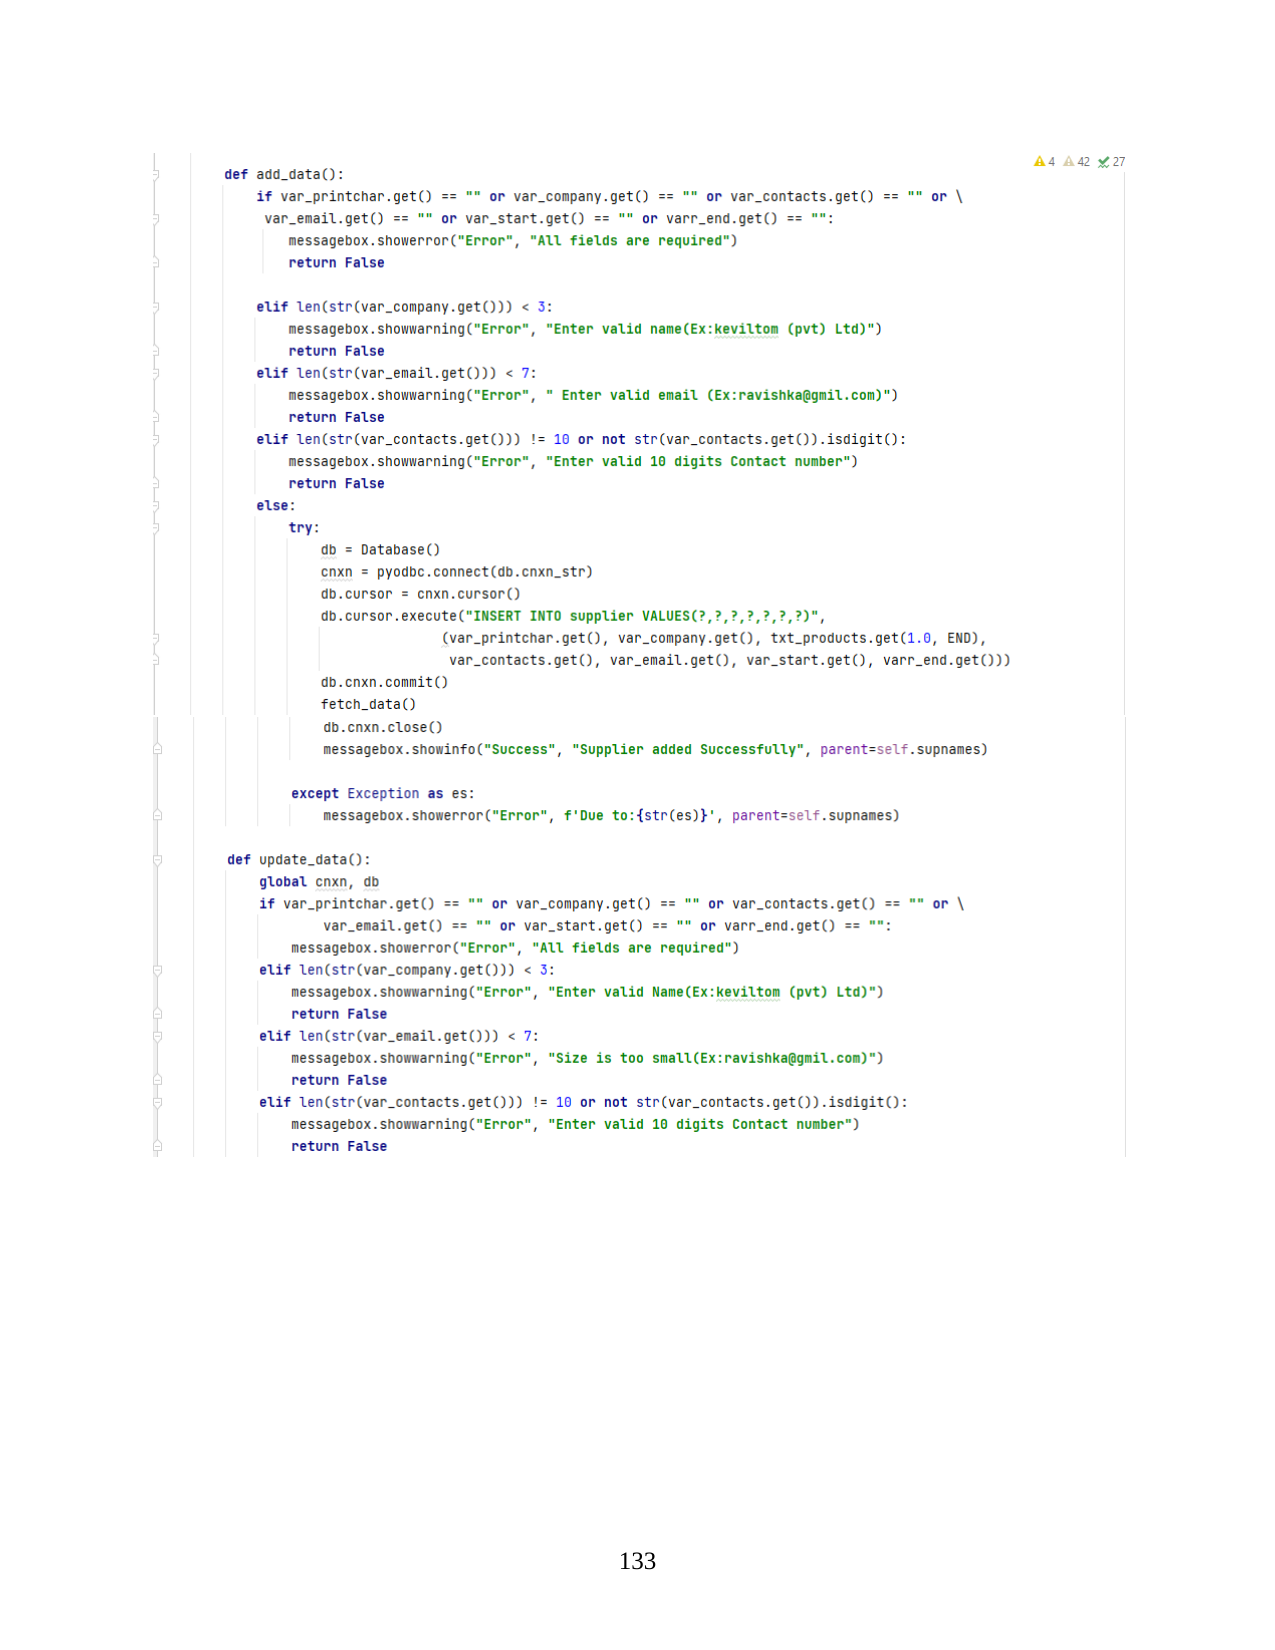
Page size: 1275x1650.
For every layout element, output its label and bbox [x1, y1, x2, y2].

picture [153, 153, 1129, 715]
picture [153, 717, 1127, 1157]
